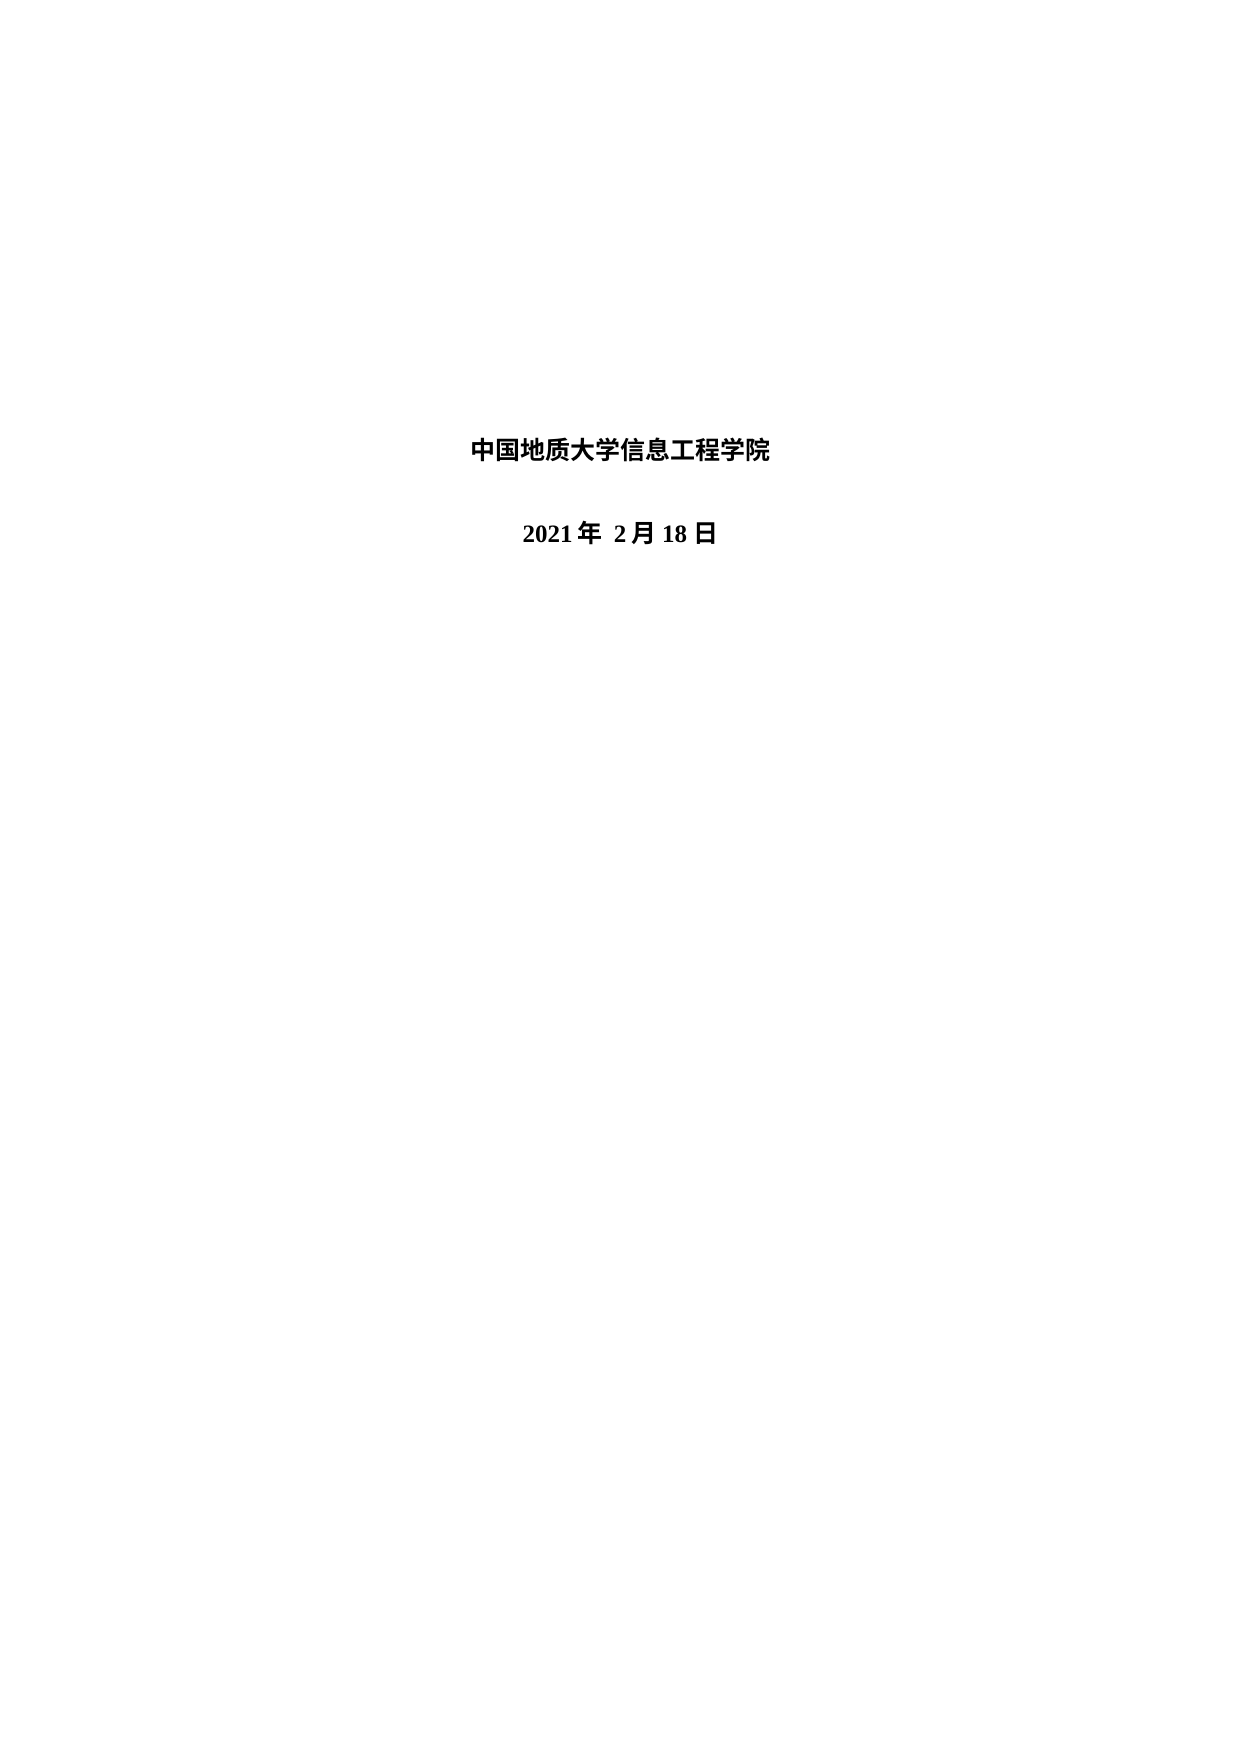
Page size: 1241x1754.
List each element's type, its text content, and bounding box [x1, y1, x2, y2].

text 2021年 2月 18 日 [187, 499, 1053, 564]
text 中国地质大学信息工程学院 [187, 416, 1053, 481]
